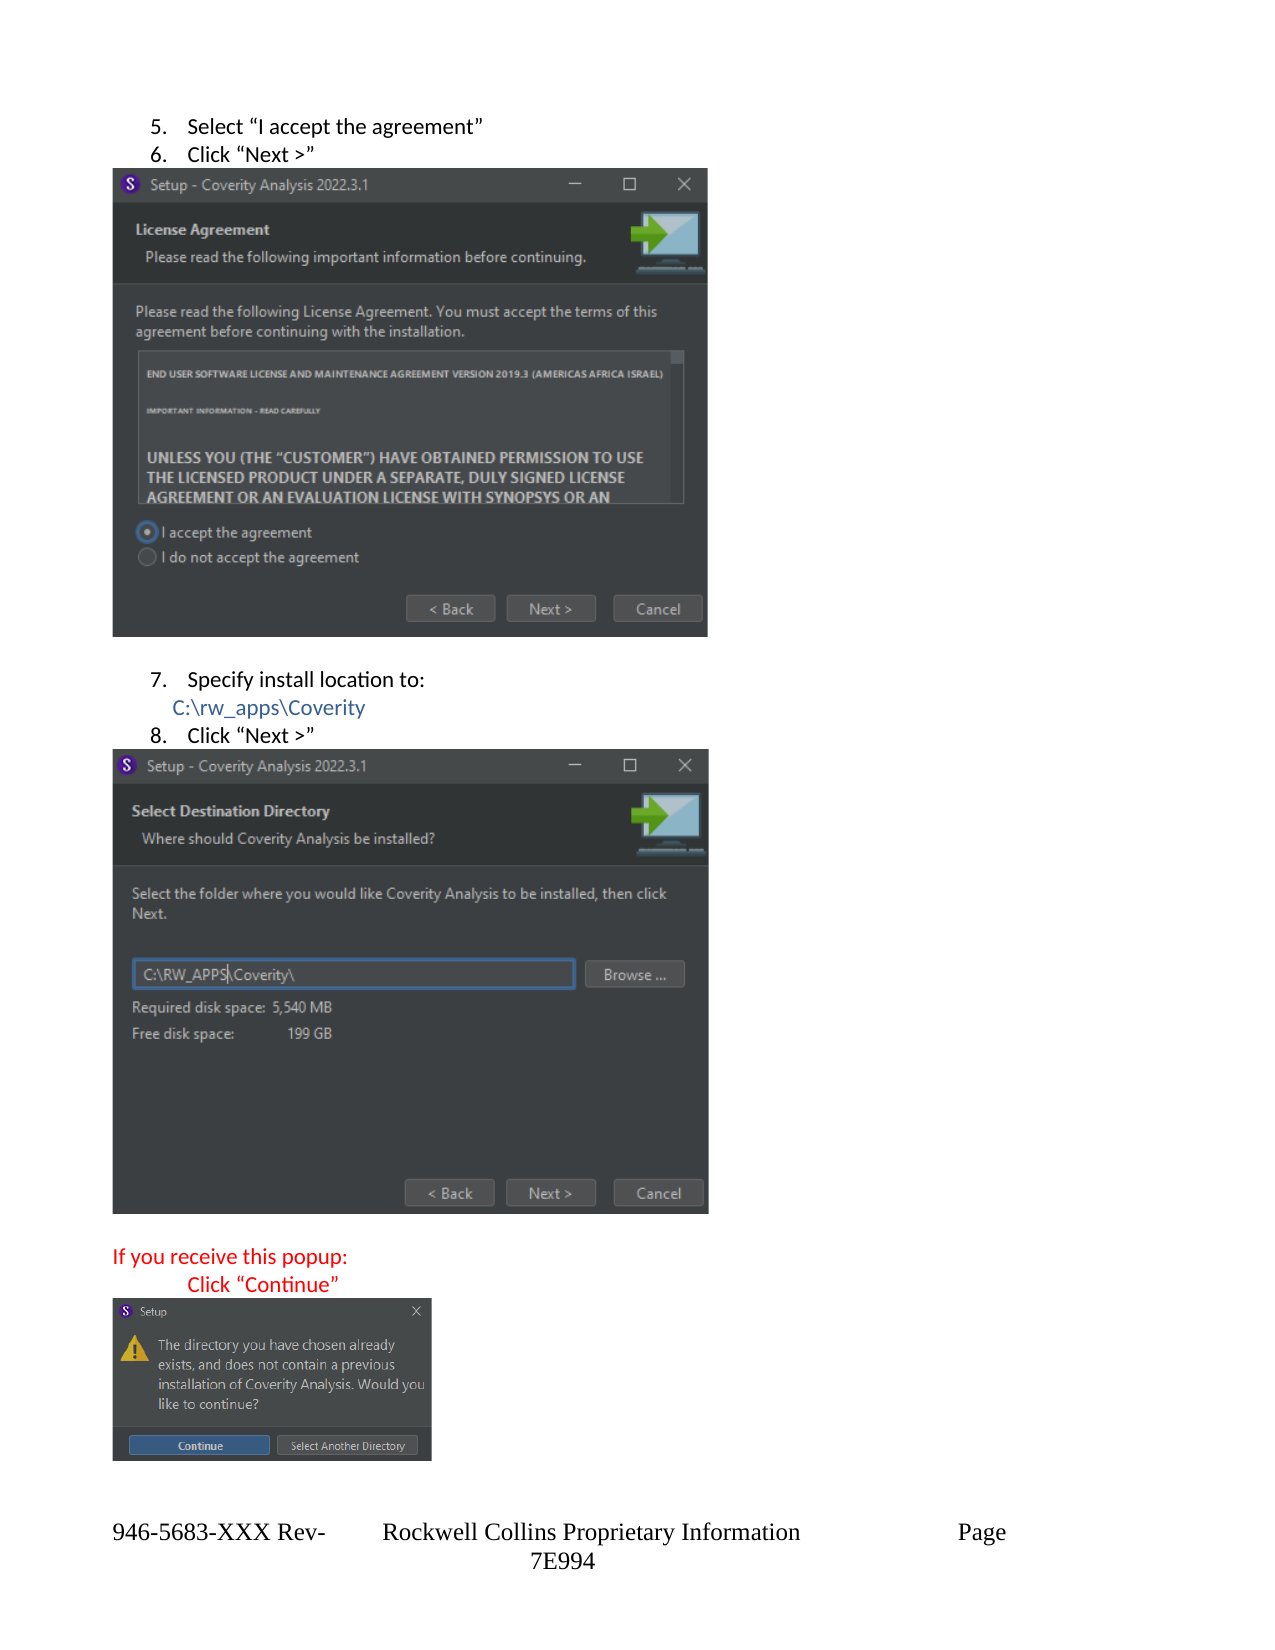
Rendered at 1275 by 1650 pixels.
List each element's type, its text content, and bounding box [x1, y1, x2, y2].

picture [112, 749, 709, 1214]
list Click “Next >” [150, 721, 1162, 749]
text C:\rw_apps\Coverity [112, 693, 1162, 721]
picture [112, 1298, 432, 1461]
text If you receive this popup: [112, 1242, 1162, 1270]
list Specify install location to: [150, 665, 1162, 693]
picture [112, 168, 708, 637]
list Select “I accept the agreement” [150, 112, 1162, 141]
list Click “Next >” [150, 141, 1162, 168]
text Click “Continue” [112, 1270, 1162, 1298]
